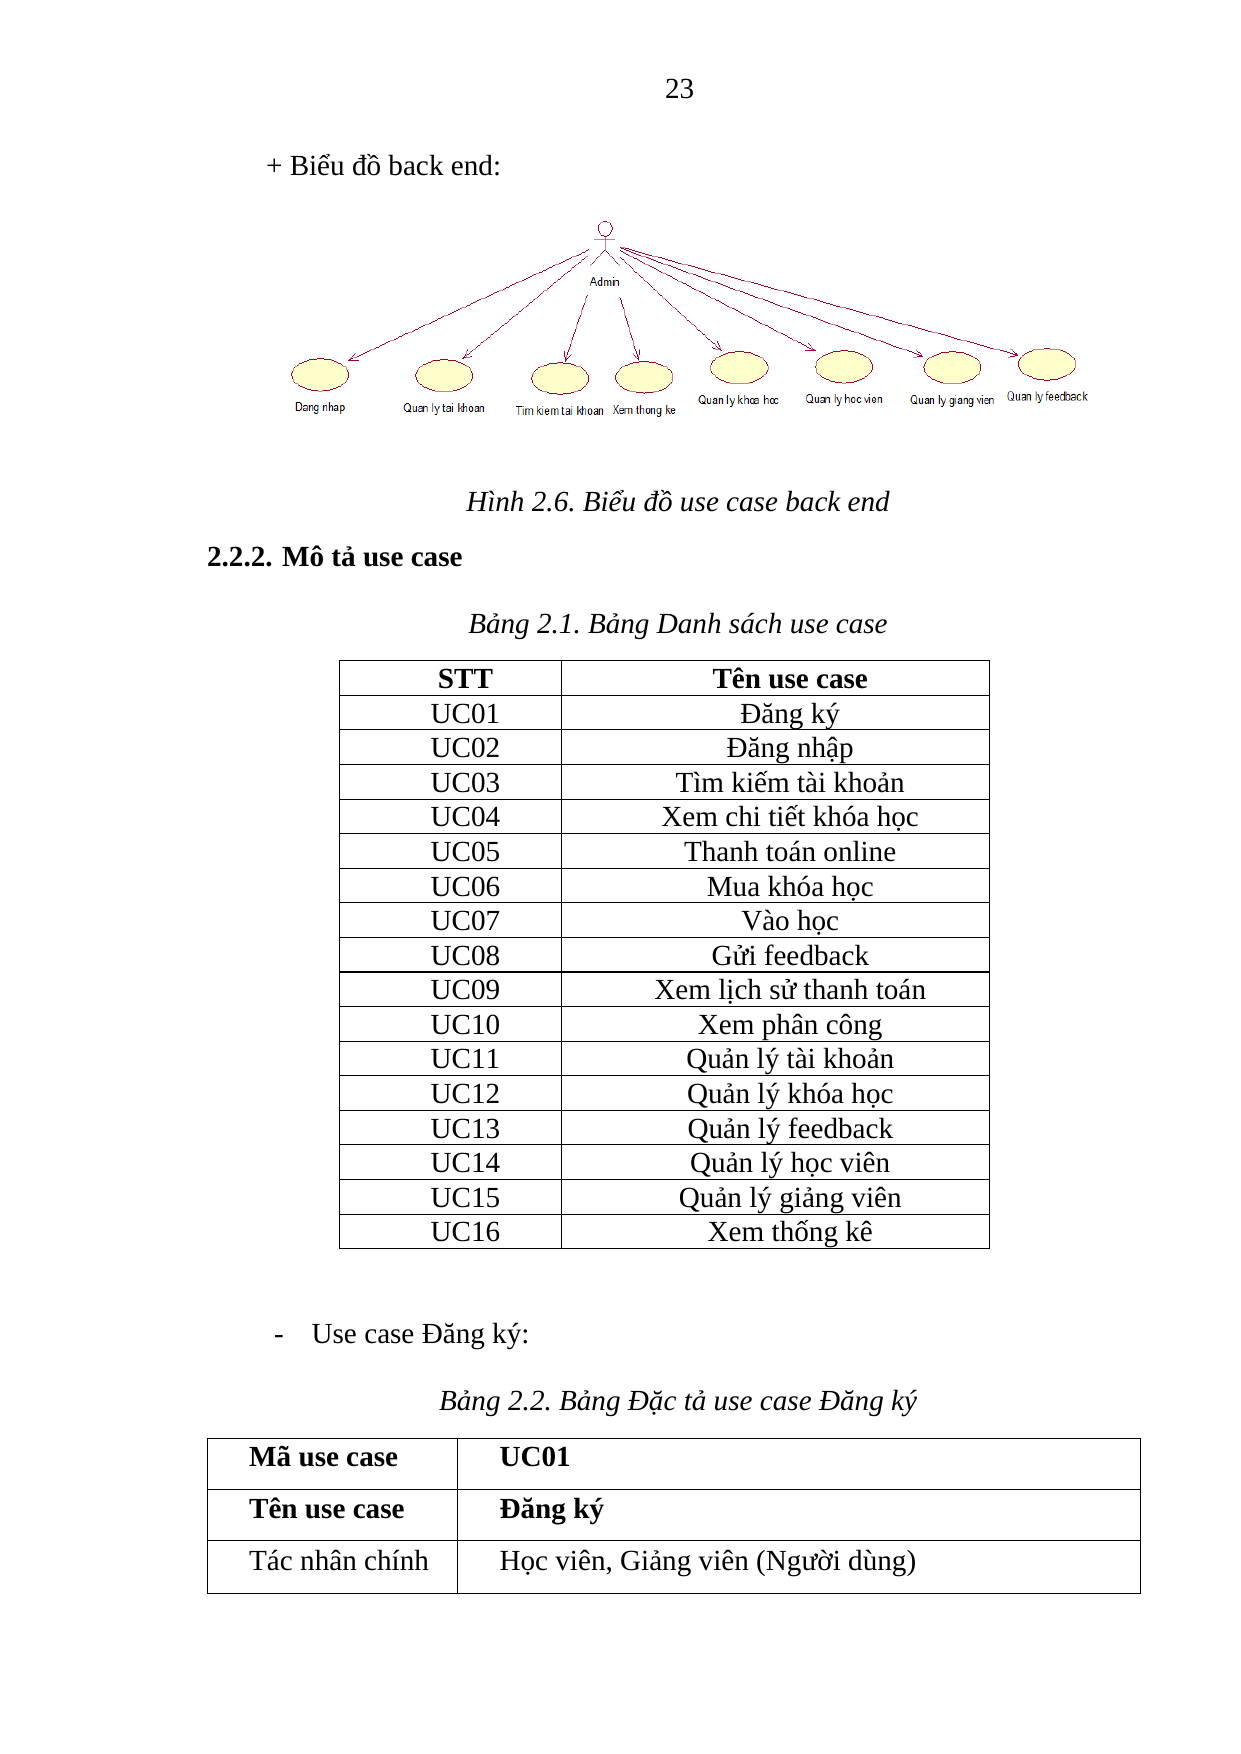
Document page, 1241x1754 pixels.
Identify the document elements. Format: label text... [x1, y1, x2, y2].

table_cell Tác nhân chính [208, 1541, 457, 1592]
table_cell Học viên, Giảng viên (Người dùng) [458, 1541, 1140, 1592]
table_cell Xem chi tiết khóa học [562, 800, 989, 833]
table_cell Đăng ký [458, 1490, 1140, 1540]
table_cell Quản lý giảng viên [562, 1180, 989, 1213]
text + Biểu đồ back end: [266, 148, 1122, 181]
table_cell UC02 [340, 730, 561, 764]
list Use case Đăng ký: [274, 1316, 1122, 1350]
table_header STT [340, 661, 561, 695]
table_cell Đăng ký [562, 696, 989, 729]
subtitle Mô tả use case [207, 539, 1122, 572]
table_cell UC03 [340, 765, 561, 798]
table_cell Vào học [562, 903, 989, 937]
text Bảng 2.2. Bảng Đặc tả use case Đăng ký [207, 1383, 1122, 1417]
table_cell UC10 [340, 1007, 561, 1041]
table_cell Mua khóa học [562, 869, 989, 902]
table_cell UC09 [340, 973, 561, 1006]
table_cell Quản lý feedback [562, 1111, 989, 1144]
table_cell UC15 [340, 1180, 561, 1213]
table_cell UC13 [340, 1111, 561, 1144]
table_cell UC01 [340, 696, 561, 729]
table_header UC01 [458, 1439, 1140, 1488]
table_cell Tìm kiếm tài khoản [562, 765, 989, 798]
table_cell UC07 [340, 903, 561, 937]
table_cell Quản lý học viên [562, 1145, 989, 1179]
table_cell UC14 [340, 1145, 561, 1179]
table_cell Xem lịch sử thanh toán [562, 973, 989, 1006]
table_cell Tên use case [208, 1490, 457, 1540]
table_cell Đăng nhập [562, 730, 989, 764]
table_cell UC05 [340, 834, 561, 868]
table_header Tên use case [562, 661, 989, 695]
table_header Mã use case [208, 1439, 457, 1488]
table_cell UC08 [340, 938, 561, 971]
table_cell UC11 [340, 1042, 561, 1075]
table_cell UC16 [340, 1215, 561, 1248]
text Bảng 2.1. Bảng Danh sách use case [207, 606, 1122, 639]
table_cell UC12 [340, 1076, 561, 1110]
table_cell UC06 [340, 869, 561, 902]
table_cell UC04 [340, 800, 561, 833]
table_cell Quản lý khóa học [562, 1076, 989, 1110]
table_cell Thanh toán online [562, 834, 989, 868]
table_cell Quản lý tài khoản [562, 1042, 989, 1075]
table_cell Gửi feedback [562, 938, 989, 971]
picture [255, 214, 1104, 451]
table_cell Xem thống kê [562, 1215, 989, 1248]
table_cell Xem phân công [562, 1007, 989, 1041]
